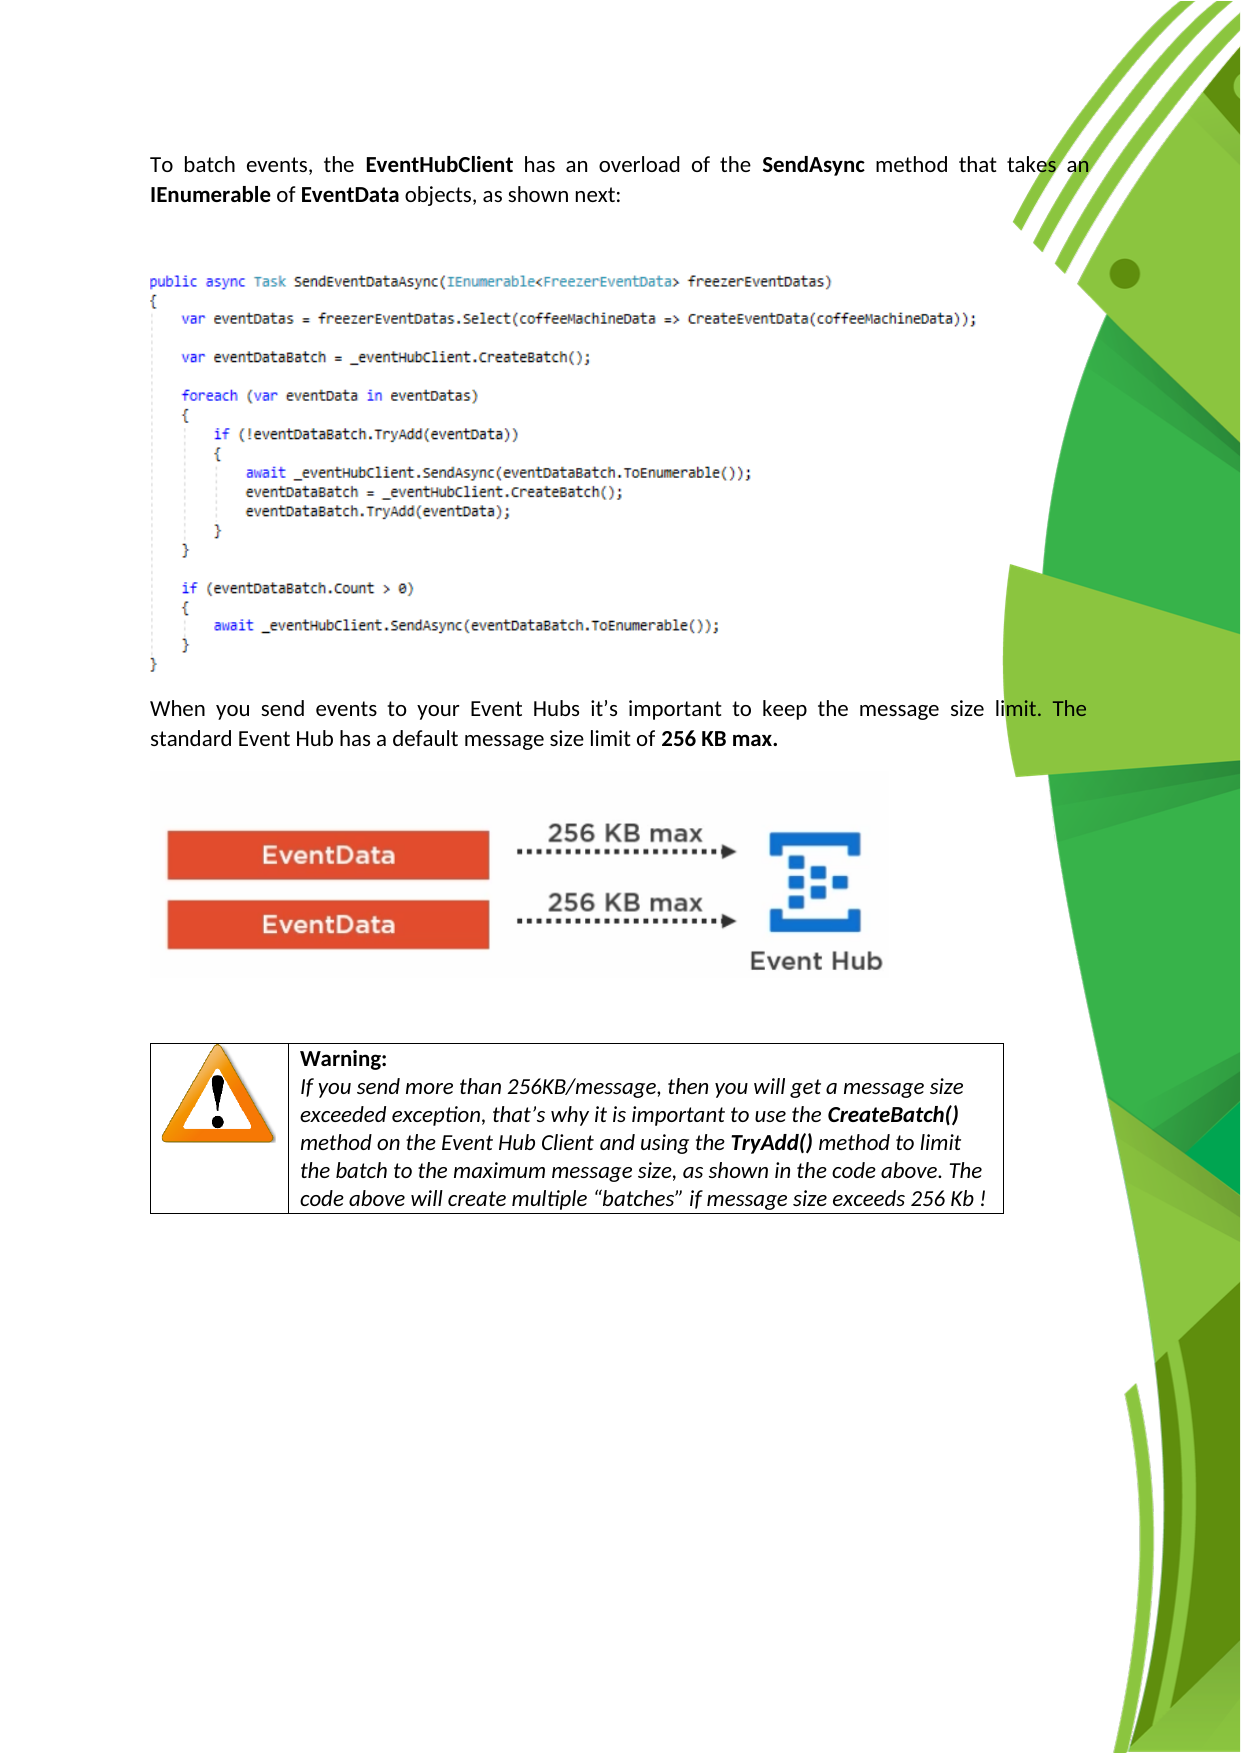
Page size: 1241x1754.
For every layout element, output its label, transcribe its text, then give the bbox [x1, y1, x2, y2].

text To batch events, the EventHubClient has an overload of the SendAsync method that takes an IEnumerable of EventData objects, as shown next: [150, 150, 1090, 208]
table_header [151, 1044, 288, 1212]
picture [990, 1, 1241, 1753]
picture [150, 771, 889, 978]
picture [161, 1044, 276, 1143]
text When you send events to your Event Hubs it’s important to keep the message size limit. The standard Event Hub has a default message size limit of 256 KB max. [150, 694, 1090, 753]
table_header Warning: If you send more than 256KB/message, then you will get a message size exceeded exception, that’s why it is important to use the CreateBatch() method on the Event Hub Client and using the TryAdd() method to limit the batch to the maximum message size, as shown in the code above. The code above will create multiple “batches” if message size exceeds 256 Kb ! [289, 1044, 1003, 1212]
picture [150, 273, 988, 676]
